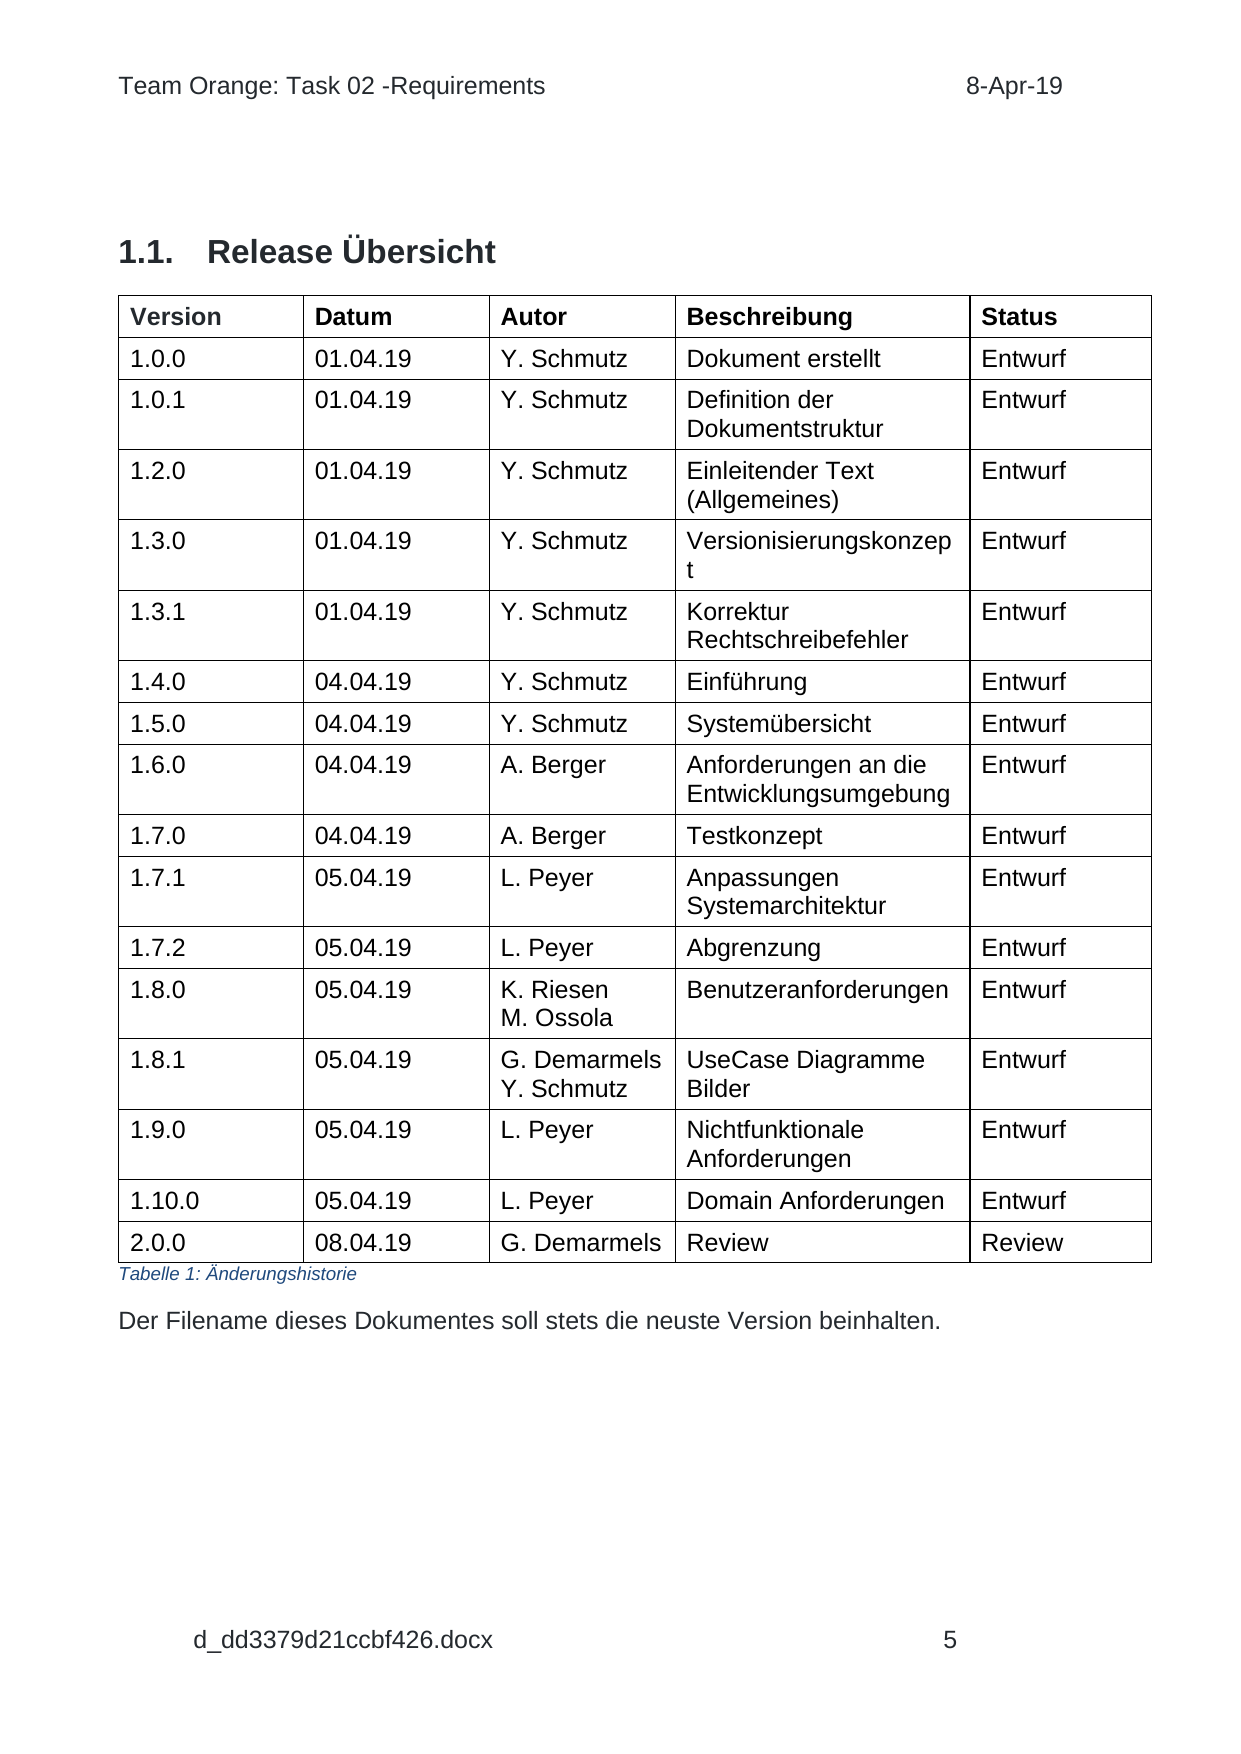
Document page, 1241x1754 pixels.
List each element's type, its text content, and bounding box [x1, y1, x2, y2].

table_cell Testkonzept [676, 815, 969, 856]
table_cell 1.6.0 [119, 745, 303, 814]
table_cell 05.04.19 [304, 927, 489, 968]
table_cell 1.8.1 [119, 1039, 303, 1108]
table_cell Abgrenzung [676, 927, 969, 968]
table_cell Y. Schmutz [490, 520, 675, 590]
table_cell 1.7.2 [119, 927, 303, 968]
table_header Status [971, 296, 1151, 337]
table_cell Entwurf [971, 1039, 1151, 1108]
table_cell UseCase Diagramme Bilder [676, 1039, 969, 1108]
table_cell 1.7.0 [119, 815, 303, 856]
table_cell K. Riesen M. Ossola [490, 969, 675, 1038]
table_cell 04.04.19 [304, 745, 489, 814]
table_cell Einführung [676, 661, 969, 702]
table_cell Definition der Dokumentstruktur [676, 380, 969, 449]
table_cell 05.04.19 [304, 969, 489, 1038]
table_cell Entwurf [971, 520, 1151, 590]
table_cell 1.10.0 [119, 1180, 303, 1221]
table_cell 05.04.19 [304, 857, 489, 926]
table_cell 1.2.0 [119, 450, 303, 519]
table_cell Entwurf [971, 591, 1151, 660]
table_cell Nichtfunktionale Anforderungen [676, 1110, 969, 1179]
table_cell G. Demarmels [490, 1222, 675, 1262]
table_cell 2.0.0 [119, 1222, 303, 1262]
table_cell 1.5.0 [119, 703, 303, 743]
table_cell Y. Schmutz [490, 661, 675, 702]
table_header Datum [304, 296, 489, 337]
table_cell 1.0.0 [119, 338, 303, 378]
table_cell 04.04.19 [304, 815, 489, 856]
table_cell 05.04.19 [304, 1180, 489, 1221]
table_cell Entwurf [971, 450, 1151, 519]
table_cell 08.04.19 [304, 1222, 489, 1262]
table_cell L. Peyer [490, 927, 675, 968]
table_cell Systemübersicht [676, 703, 969, 743]
table_cell A. Berger [490, 815, 675, 856]
table_cell Entwurf [971, 969, 1151, 1038]
table_cell Benutzeranforderungen [676, 969, 969, 1038]
table_cell Y. Schmutz [490, 703, 675, 743]
table_cell Domain Anforderungen [676, 1180, 969, 1221]
table_cell L. Peyer [490, 1110, 675, 1179]
table_cell G. Demarmels Y. Schmutz [490, 1039, 675, 1108]
table_cell 04.04.19 [304, 703, 489, 743]
table_cell Entwurf [971, 745, 1151, 814]
table_cell 01.04.19 [304, 450, 489, 519]
table_cell 1.9.0 [119, 1110, 303, 1179]
table_header Version [119, 296, 303, 337]
table_cell Entwurf [971, 1110, 1151, 1179]
table_cell Entwurf [971, 815, 1151, 856]
table_cell L. Peyer [490, 1180, 675, 1221]
table_cell Entwurf [971, 380, 1151, 449]
table_cell Anforderungen an die Entwicklungsumgebung [676, 745, 969, 814]
table_cell Entwurf [971, 1180, 1151, 1221]
table_header Beschreibung [676, 296, 969, 337]
table_cell Entwurf [971, 661, 1151, 702]
table_cell 01.04.19 [304, 520, 489, 590]
table_cell Y. Schmutz [490, 338, 675, 378]
table_cell 01.04.19 [304, 380, 489, 449]
table_cell 05.04.19 [304, 1039, 489, 1108]
table_cell Einleitender Text (Allgemeines) [676, 450, 969, 519]
table_cell 1.3.0 [119, 520, 303, 590]
table_cell 01.04.19 [304, 338, 489, 378]
table_cell 04.04.19 [304, 661, 489, 702]
table_header Autor [490, 296, 675, 337]
subtitle Release Übersicht [118, 232, 1152, 270]
table_cell Y. Schmutz [490, 450, 675, 519]
table_cell Anpassungen Systemarchitektur [676, 857, 969, 926]
table_cell Review [971, 1222, 1151, 1262]
table_cell Versionisierungskonzept [676, 520, 969, 590]
table_cell Dokument erstellt [676, 338, 969, 378]
table_cell Korrektur Rechtschreibefehler [676, 591, 969, 660]
table_cell A. Berger [490, 745, 675, 814]
table_cell 1.3.1 [119, 591, 303, 660]
table_cell Entwurf [971, 338, 1151, 378]
text Der Filename dieses Dokumentes soll stets die neuste Version beinhalten. [118, 1306, 1152, 1334]
table_cell Entwurf [971, 927, 1151, 968]
text Tabelle 1: Änderungshistorie [118, 1263, 1152, 1285]
table_cell Entwurf [971, 703, 1151, 743]
table_cell 01.04.19 [304, 591, 489, 660]
table_cell 1.0.1 [119, 380, 303, 449]
table_cell 1.8.0 [119, 969, 303, 1038]
table_cell 05.04.19 [304, 1110, 489, 1179]
table_cell 1.7.1 [119, 857, 303, 926]
table_cell 1.4.0 [119, 661, 303, 702]
table_cell Entwurf [971, 857, 1151, 926]
table_cell Review [676, 1222, 969, 1262]
table_cell Y. Schmutz [490, 591, 675, 660]
table_cell Y. Schmutz [490, 380, 675, 449]
table_cell L. Peyer [490, 857, 675, 926]
